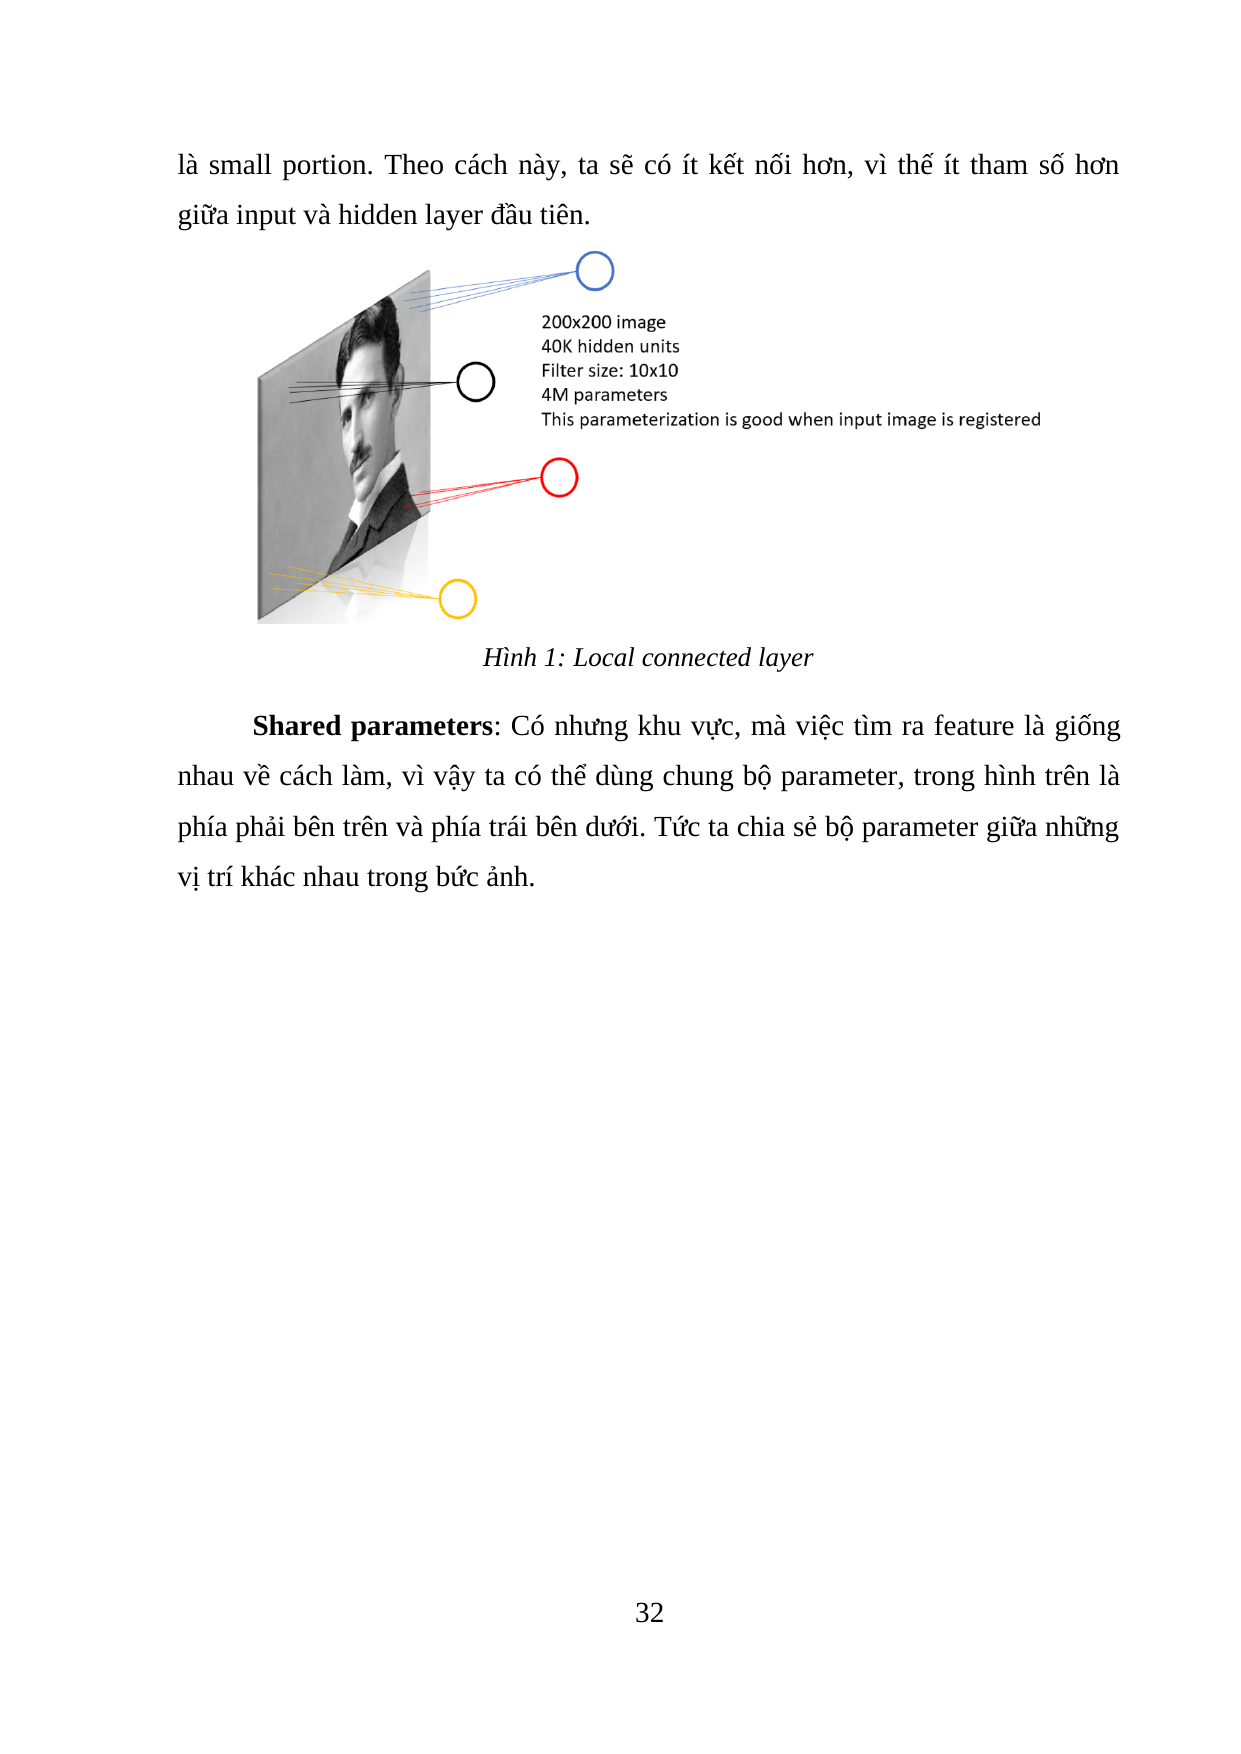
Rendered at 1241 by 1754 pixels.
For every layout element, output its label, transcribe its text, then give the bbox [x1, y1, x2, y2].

text Hình 1: Local connected layer [177, 641, 1122, 672]
picture [252, 247, 1045, 624]
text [177, 147, 1122, 231]
text Shared parameters: Có nhưng khu vực, mà việc tìm ra feature là giống nhau về cách làm, vì vậy ta có thể dùng chung bộ parameter, trong hình trên là phía phải bên trên và phía trái bên dưới. Tức ta chia sẻ bộ parameter giữa những vị trí khác nhau trong bức ảnh. [177, 708, 1122, 893]
